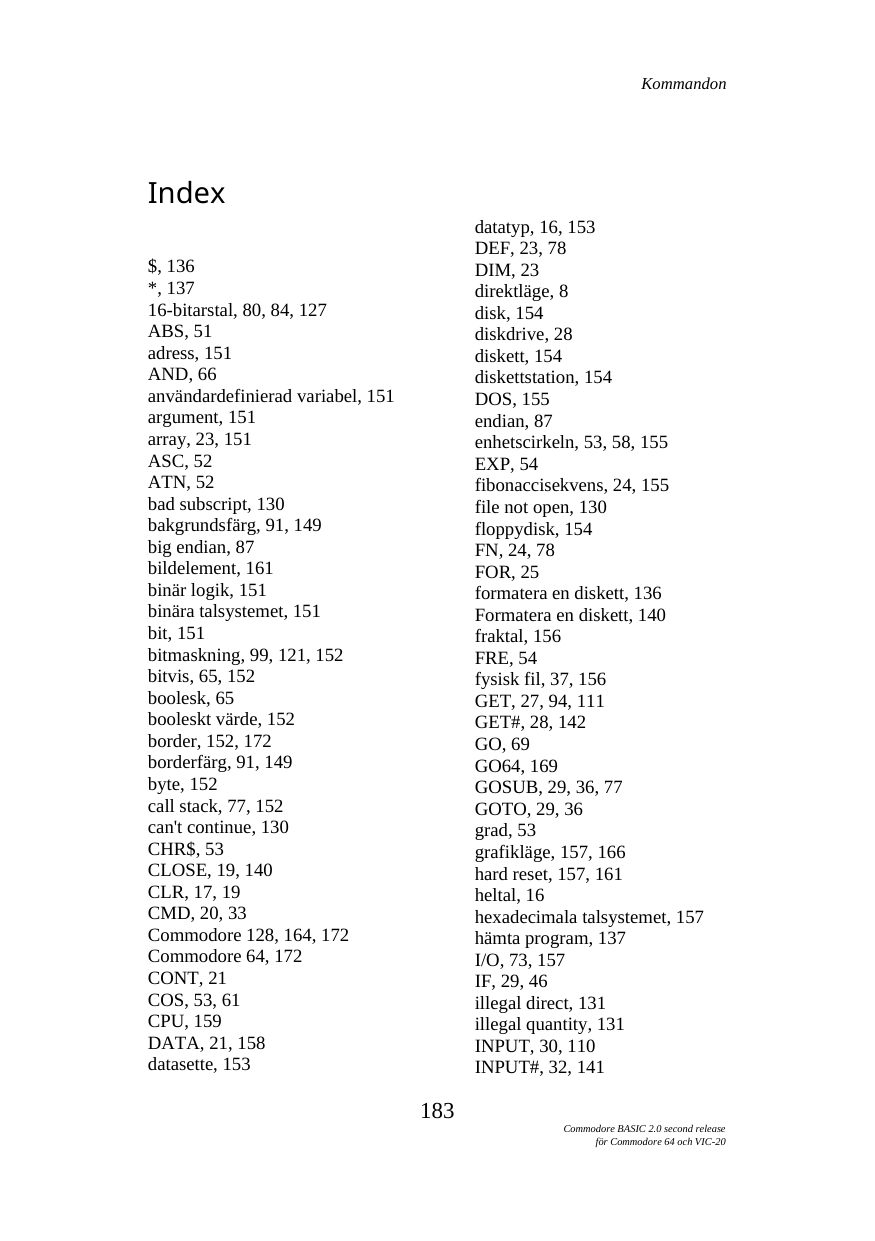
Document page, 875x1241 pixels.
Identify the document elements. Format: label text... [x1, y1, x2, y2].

text GOSUB, 29, 36, 77 [474, 776, 726, 798]
text CLOSE, 19, 140 [148, 859, 399, 881]
text bakgrundsfärg, 91, 149 [148, 514, 399, 536]
text byte, 152 [148, 773, 399, 794]
text disk, 154 [474, 302, 726, 323]
text EXP, 54 [474, 453, 726, 474]
text endian, 87 [474, 409, 726, 431]
text DEF, 23, 78 [474, 237, 726, 259]
text GOTO, 29, 36 [474, 798, 726, 819]
text GET, 27, 94, 111 [474, 690, 726, 711]
text DATA, 21, 158 [148, 1032, 399, 1053]
text diskettstation, 154 [474, 366, 726, 388]
text diskdrive, 28 [474, 323, 726, 345]
text FN, 24, 78 [474, 539, 726, 561]
text ASC, 52 [148, 449, 399, 471]
text Commodore 128, 164, 172 [148, 924, 399, 945]
text illegal quantity, 131 [474, 1013, 726, 1035]
text bitvis, 65, 152 [148, 665, 399, 687]
text FRE, 54 [474, 647, 726, 668]
text INPUT#, 32, 141 [474, 1056, 726, 1078]
text datatyp, 16, 153 [474, 216, 726, 237]
text big endian, 87 [148, 536, 399, 557]
text 16-bitarstal, 80, 84, 127 [148, 298, 399, 320]
text ABS, 51 [148, 320, 399, 342]
text DIM, 23 [474, 259, 726, 280]
text formatera en diskett, 136 [474, 582, 726, 604]
text argument, 151 [148, 406, 399, 428]
subtitle Index [148, 173, 726, 212]
text border, 152, 172 [148, 730, 399, 751]
text I/O, 73, 157 [474, 949, 726, 970]
text adress, 151 [148, 342, 399, 363]
text booleskt värde, 152 [148, 708, 399, 730]
text can't continue, 130 [148, 816, 399, 838]
text GO, 69 [474, 733, 726, 754]
text grad, 53 [474, 819, 726, 841]
text CHR$, 53 [148, 838, 399, 859]
text file not open, 130 [474, 496, 726, 517]
text borderfärg, 91, 149 [148, 751, 399, 773]
text ATN, 52 [148, 471, 399, 493]
text CPU, 159 [148, 1010, 399, 1032]
text floppydisk, 154 [474, 517, 726, 539]
text boolesk, 65 [148, 687, 399, 708]
text Formatera en diskett, 140 [474, 604, 726, 625]
text Commodore 64, 172 [148, 945, 399, 967]
text array, 23, 151 [148, 428, 399, 449]
text COS, 53, 61 [148, 988, 399, 1010]
text call stack, 77, 152 [148, 794, 399, 816]
text direktläge, 8 [474, 280, 726, 302]
text binär logik, 151 [148, 579, 399, 600]
text GO64, 169 [474, 754, 726, 776]
text illegal direct, 131 [474, 992, 726, 1013]
text FOR, 25 [474, 561, 726, 582]
text fraktal, 156 [474, 625, 726, 647]
text $, 136 [148, 255, 399, 277]
text *, 137 [148, 277, 399, 298]
text diskett, 154 [474, 345, 726, 366]
text bad subscript, 130 [148, 493, 399, 514]
text bit, 151 [148, 622, 399, 643]
text AND, 66 [148, 363, 399, 385]
text INPUT, 30, 110 [474, 1035, 726, 1056]
text heltal, 16 [474, 884, 726, 906]
text hämta program, 137 [474, 927, 726, 949]
text IF, 29, 46 [474, 970, 726, 992]
text hard reset, 157, 161 [474, 862, 726, 884]
text fibonaccisekvens, 24, 155 [474, 474, 726, 496]
text CLR, 17, 19 [148, 881, 399, 902]
text enhetscirkeln, 53, 58, 155 [474, 431, 726, 453]
text fysisk fil, 37, 156 [474, 668, 726, 690]
text grafikläge, 157, 166 [474, 841, 726, 862]
text CONT, 21 [148, 967, 399, 988]
text GET#, 28, 142 [474, 711, 726, 733]
text hexadecimala talsystemet, 157 [474, 906, 726, 927]
text bitmaskning, 99, 121, 152 [148, 643, 399, 665]
text användardefinierad variabel, 151 [148, 385, 399, 406]
text binära talsystemet, 151 [148, 600, 399, 622]
text datasette, 153 [148, 1053, 399, 1075]
text DOS, 155 [474, 388, 726, 409]
text bildelement, 161 [148, 557, 399, 579]
text CMD, 20, 33 [148, 902, 399, 924]
